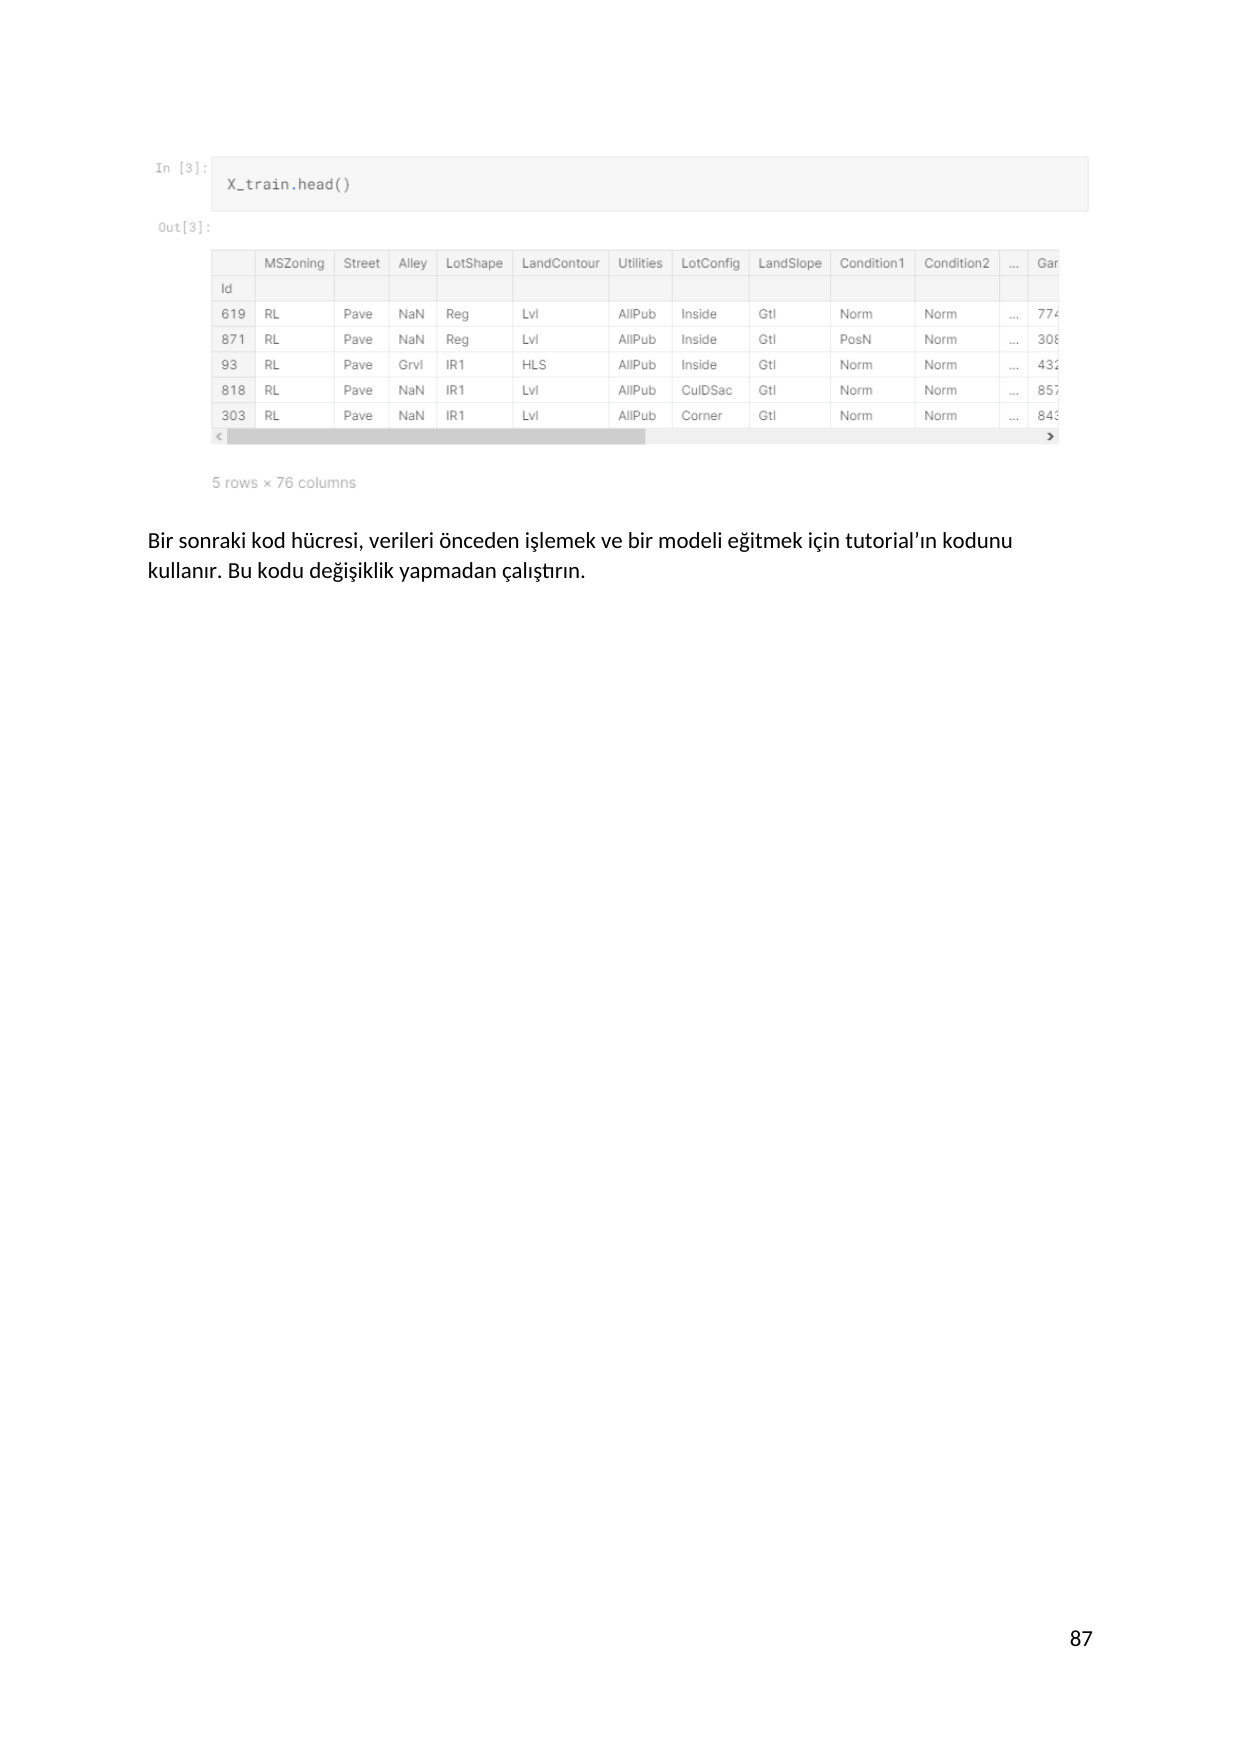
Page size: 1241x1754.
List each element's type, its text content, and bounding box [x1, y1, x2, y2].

picture [147, 147, 1093, 508]
text Bir sonraki kod hücresi, verileri önceden işlemek ve bir modeli eğitmek için tutorial’ın kodunu kullanır. Bu kodu değişiklik yapmadan çalıştırın. [148, 526, 1093, 584]
